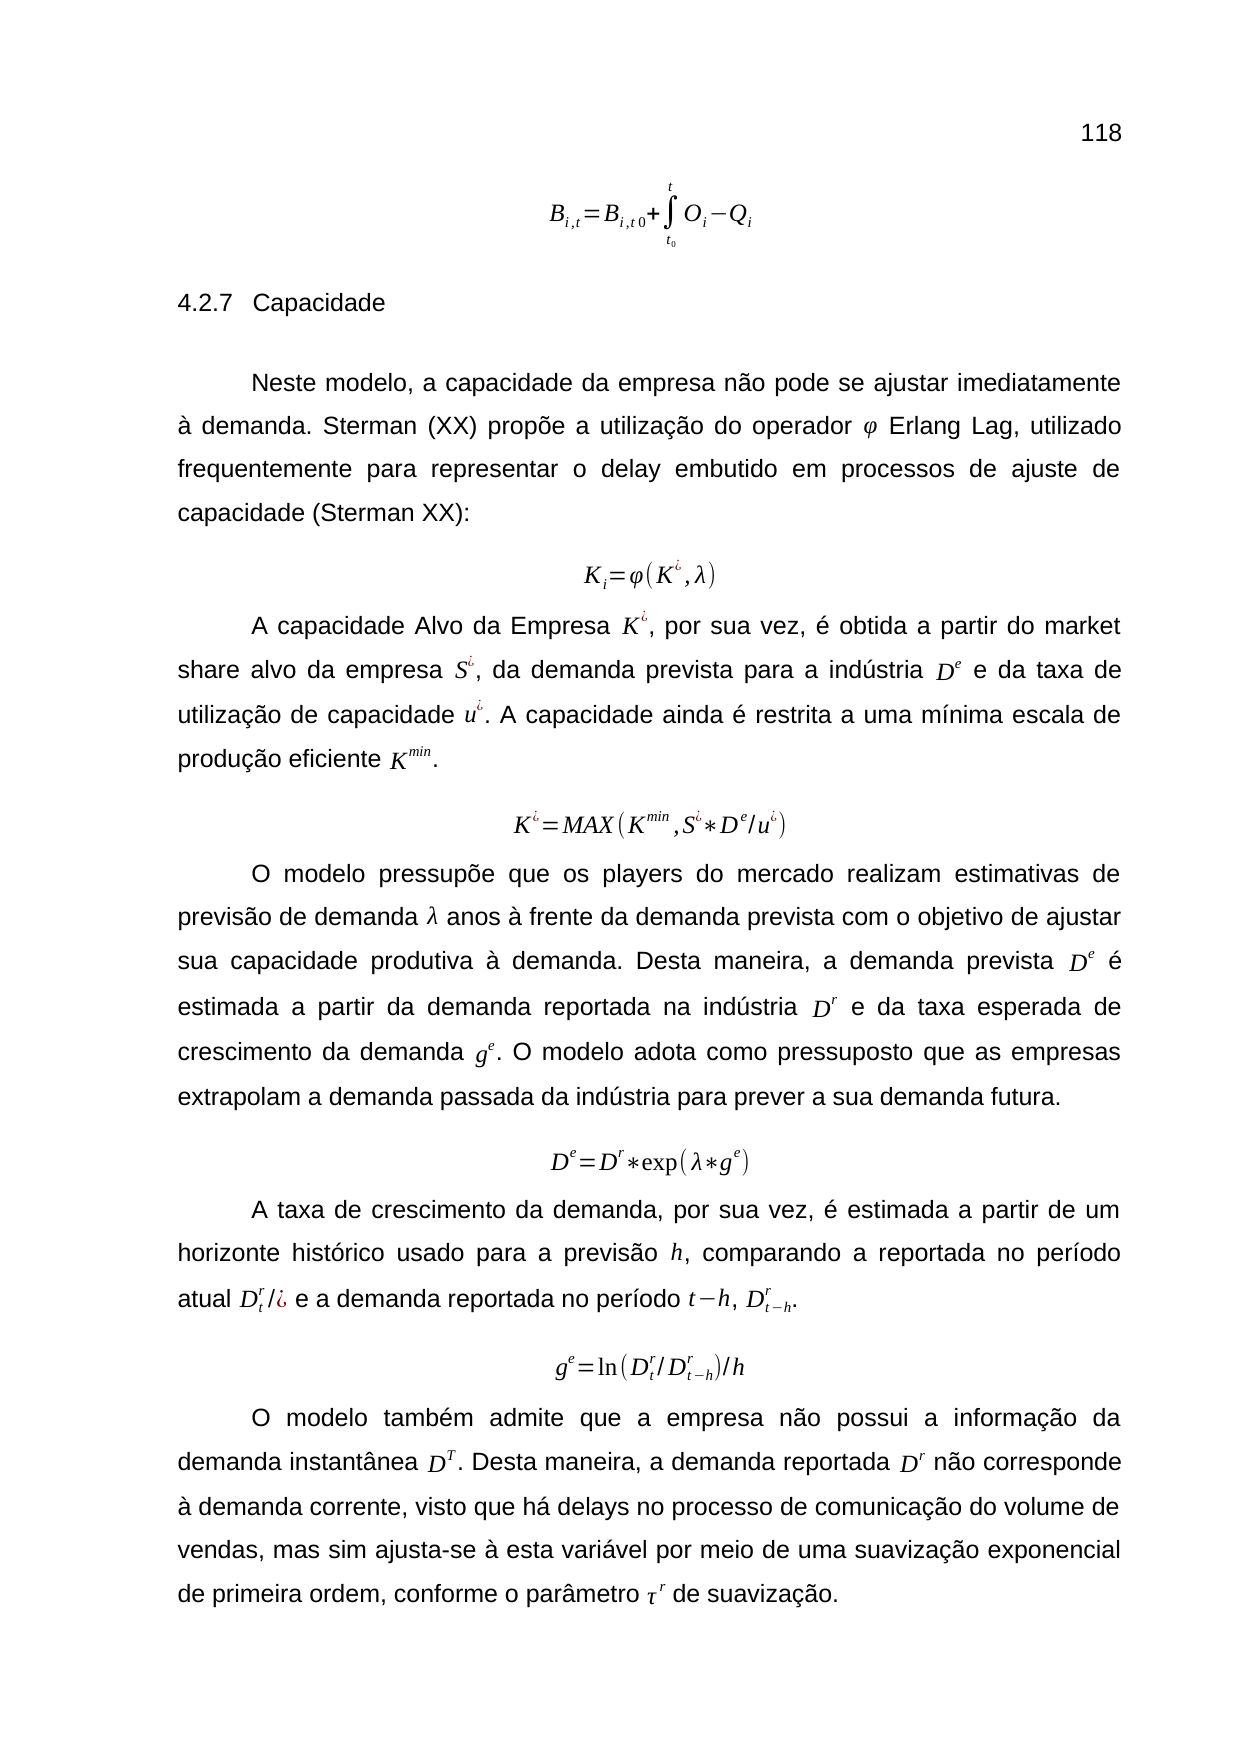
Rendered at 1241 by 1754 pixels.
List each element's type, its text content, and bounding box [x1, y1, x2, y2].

text O modelo também admite que a empresa não possui a informação da demanda instantânea . Desta maneira, a demanda reportada não corresponde à demanda corrente, visto que há delays no processo de comunicação do volume de vendas, mas sim ajusta-se à esta variável por meio de uma suavização exponencial de primeira ordem, conforme o parâmetro de suavização. [177, 1403, 1122, 1609]
text Neste modelo, a capacidade da empresa não pode se ajustar imediatamente à demanda. Sterman (XX) propõe a utilização do operador Erlang Lag, utilizado frequentemente para representar o delay embutido em processos de ajuste de capacidade (Sterman XX): [177, 368, 1122, 526]
subtitle Capacidade [177, 288, 1122, 316]
text O modelo pressupõe que os players do mercado realizam estimativas de previsão de demanda anos à frente da demanda prevista com o objetivo de ajustar sua capacidade produtiva à demanda. Desta maneira, a demanda prevista é estimada a partir da demanda reportada na indústria e da taxa esperada de crescimento da demanda . O modelo adota como pressuposto que as empresas extrapolam a demanda passada da indústria para prever a sua demanda futura. [177, 859, 1122, 1110]
text A taxa de crescimento da demanda, por sua vez, é estimada a partir de um horizonte histórico usado para a previsão , comparando a reportada no período atual e a demanda reportada no período , . [177, 1195, 1122, 1316]
text A capacidade Alvo da Empresa , por sua vez, é obtida a partir do market share alvo da empresa , da demanda prevista para a indústria e da taxa de utilização de capacidade . A capacidade ainda é restrita a uma mínima escala de produção eficiente . [177, 611, 1122, 774]
